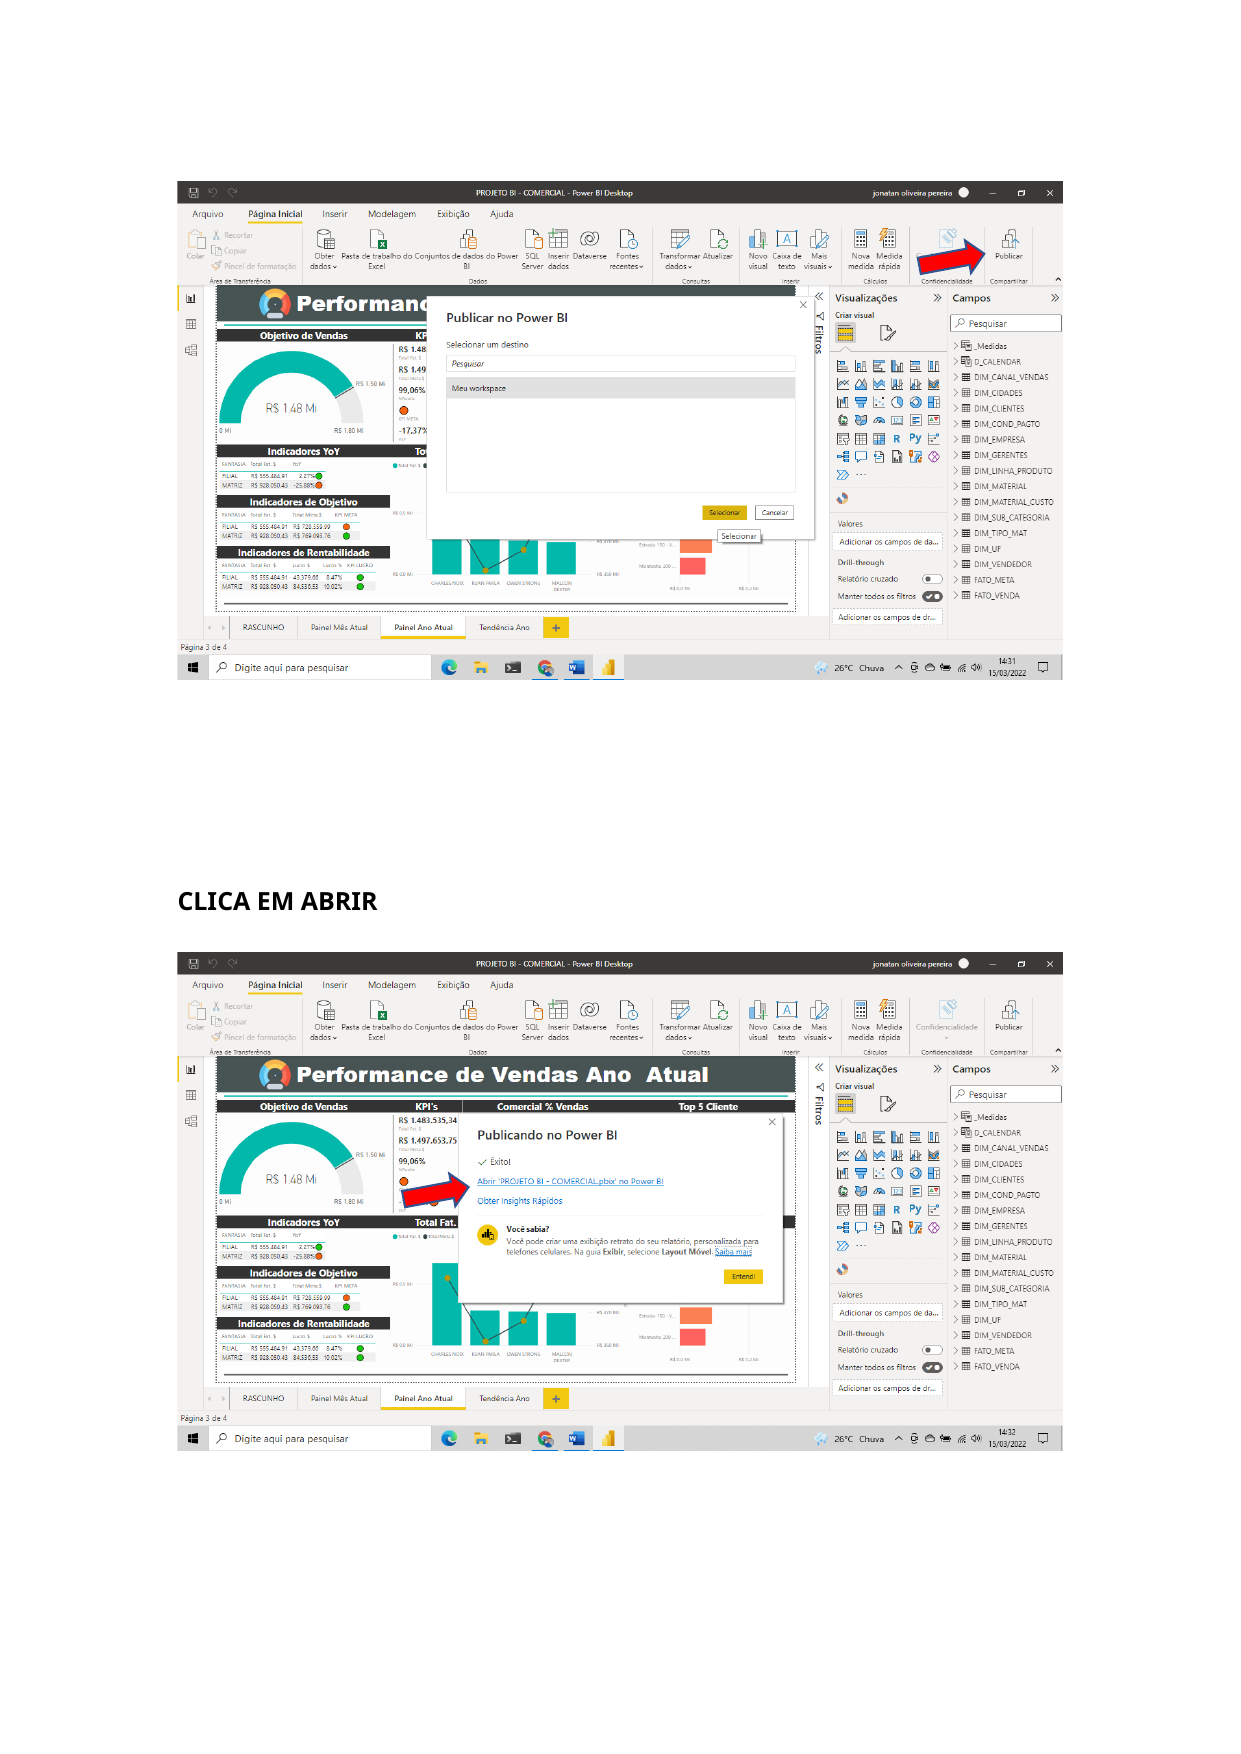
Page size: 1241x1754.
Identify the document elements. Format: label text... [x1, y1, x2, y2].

picture [177, 181, 1063, 680]
text CLICA EM ABRIR [177, 884, 1063, 918]
picture [177, 952, 1063, 1451]
